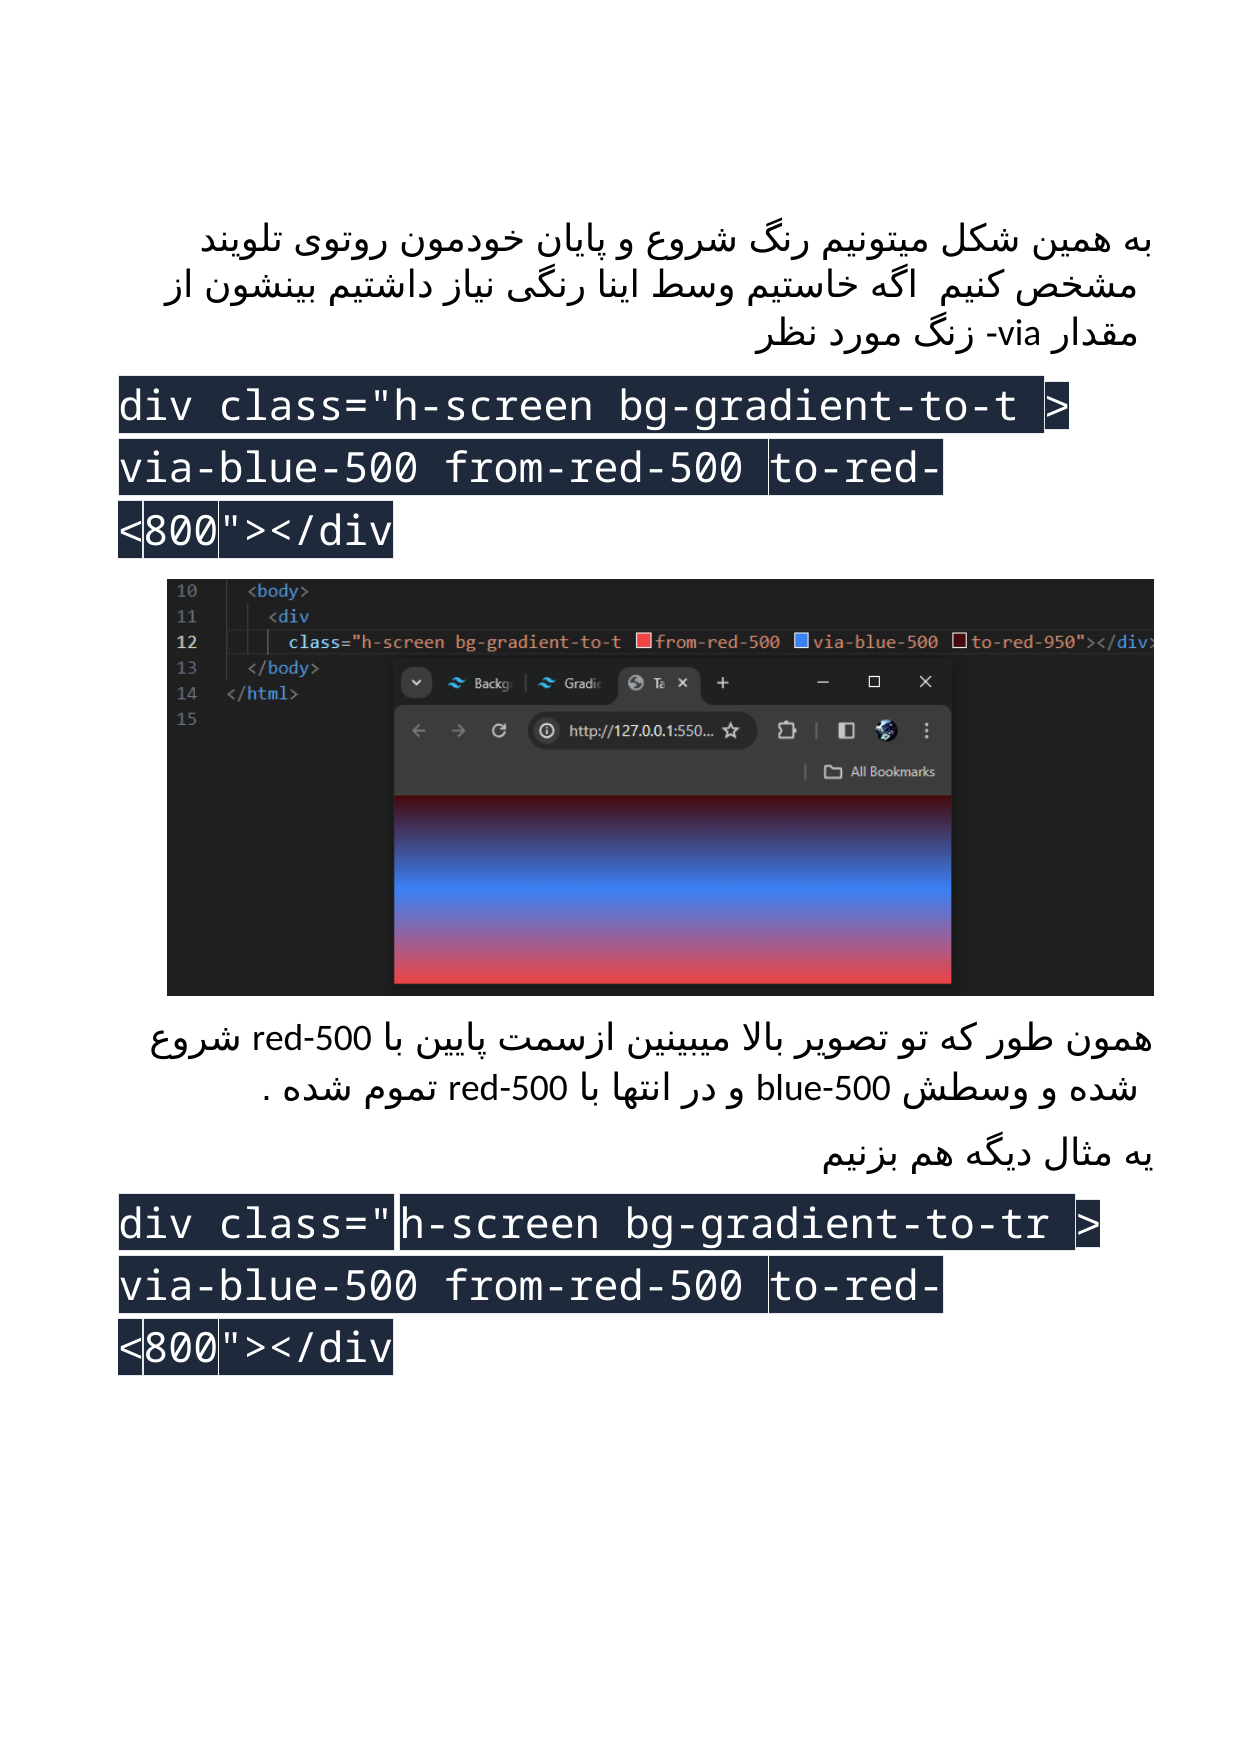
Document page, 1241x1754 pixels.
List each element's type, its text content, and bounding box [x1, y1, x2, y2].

text به همین شکل میتونیم رنگ شروع و پایان خودمون روتوی تلویند مشخص کنیم اگه خاستیم وسط اینا رنگی نیاز داشتیم بینشون از مقدار via- زنگ مورد نظر [118, 216, 1154, 355]
text همون طور که تو تصویر بالا میبینین ازسمت پایین با red-500 شروع شده و وسطش blue-500 و در انتها با red-500 تموم شده . [118, 1014, 1154, 1109]
text یه مثال دیگه هم بزنیم [118, 1130, 1154, 1173]
text <div class="h-screen bg-gradient-to-t via-blue-500 from-red-500 to-red-800"></div> [118, 375, 1154, 558]
picture [167, 579, 1154, 996]
text <div class=" h-screen bg-gradient-to-tr via-blue-500 from-red-500 to-red-800"></div> [118, 1193, 1154, 1376]
